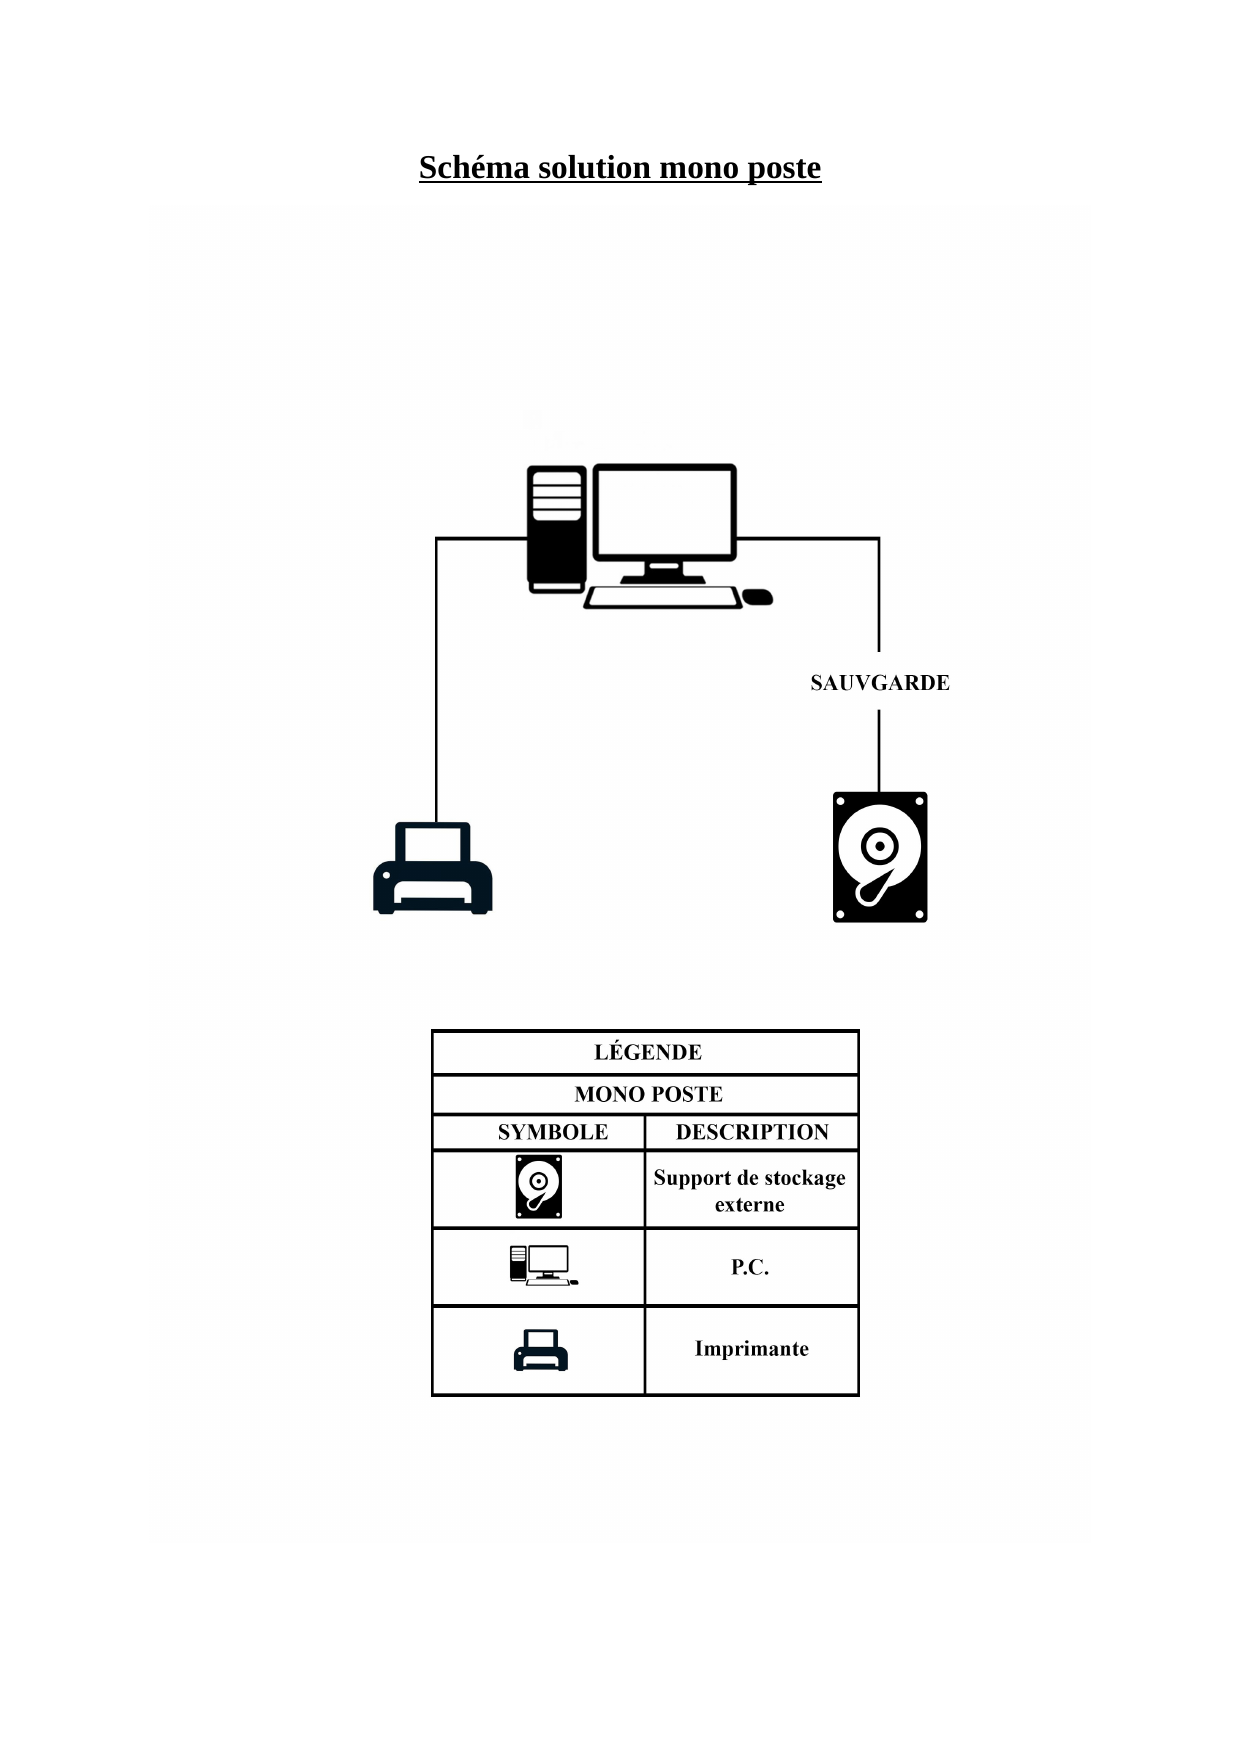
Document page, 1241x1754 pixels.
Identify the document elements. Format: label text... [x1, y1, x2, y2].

text Schéma solution mono poste [148, 148, 1093, 186]
picture [149, 205, 1091, 1543]
